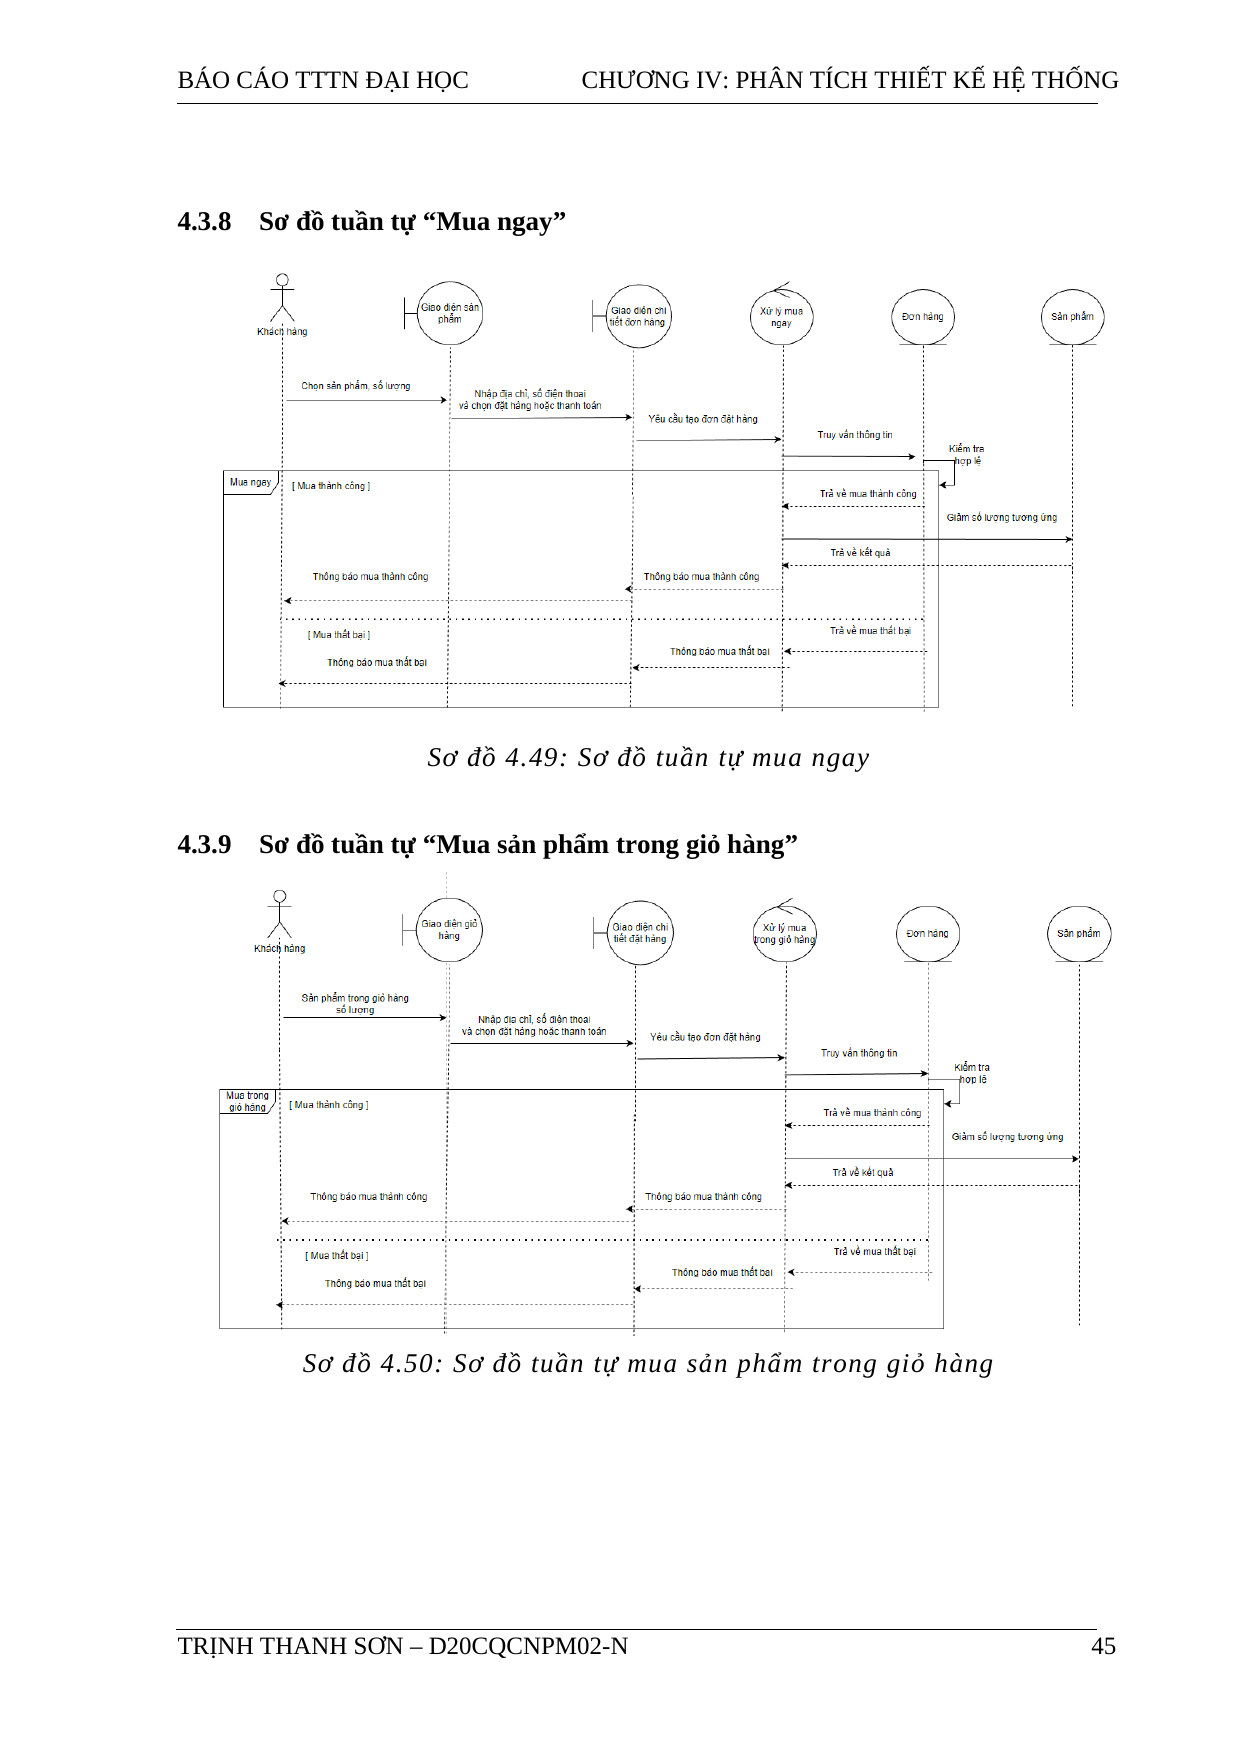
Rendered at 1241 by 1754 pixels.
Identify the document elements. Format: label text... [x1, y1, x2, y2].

picture [177, 872, 1123, 1336]
subtitle Sơ đồ tuần tự “Mua sản phẩm trong giỏ hàng” [177, 828, 1122, 860]
subtitle Sơ đồ 4.50: Sơ đồ tuần tự mua sản phẩm trong giỏ hàng [177, 1347, 1122, 1378]
picture [177, 248, 1123, 730]
subtitle Sơ đồ tuần tự “Mua ngay” [177, 205, 1122, 236]
subtitle Sơ đồ 4.49: Sơ đồ tuần tự mua ngay [177, 741, 1122, 773]
